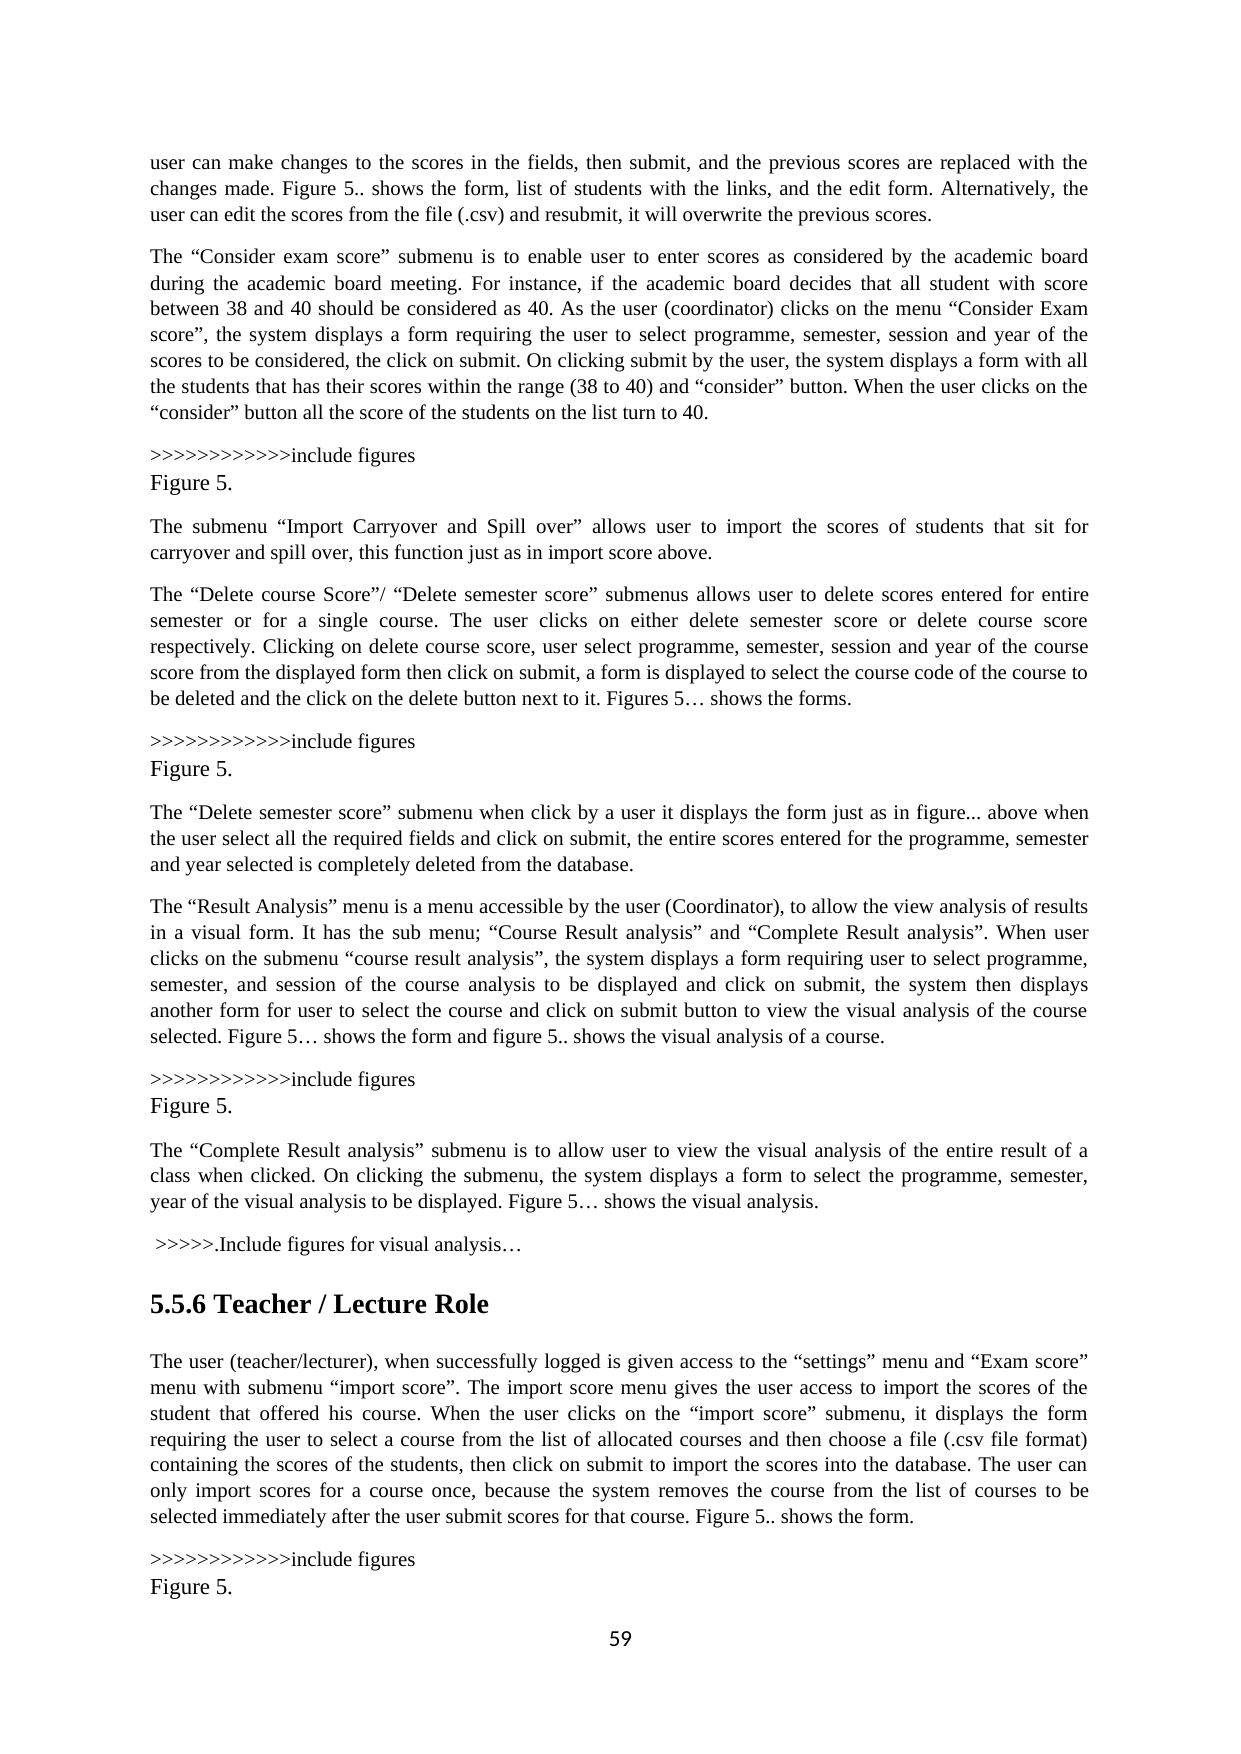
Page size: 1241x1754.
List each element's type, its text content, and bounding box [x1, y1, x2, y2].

text >>>>>>>>>>>>include figures [150, 1547, 1090, 1571]
text >>>>>>>>>>>>include figures [150, 729, 1090, 753]
text Figure 5. [150, 1092, 1090, 1119]
text Figure 5. [150, 754, 1090, 781]
text The “Delete course Score”/ “Delete semester score” submenus allows user to delete scores entered for entire semester or for a single course. The user clicks on either delete semester score or delete course score respectively. Clicking on delete course score, user select programme, semester, session and year of the course score from the displayed form then click on submit, a form is displayed to select the course code of the course to be deleted and the click on the delete button next to it. Figures 5… shows the forms. [150, 582, 1090, 710]
text The “Result Analysis” menu is a menu accessible by the user (Coordinator), to allow the view analysis of results in a visual form. It has the sub menu; “Course Result analysis” and “Complete Result analysis”. When user clicks on the submenu “course result analysis”, the system displays a form requiring user to select programme, semester, and session of the course analysis to be displayed and click on submit, the system then displays another form for user to select the course and click on submit button to view the visual analysis of the course selected. Figure 5… shows the form and figure 5.. shows the visual analysis of a course. [150, 894, 1090, 1048]
text The “Delete semester score” submenu when click by a user it displays the form just as in figure... above when the user select all the required fields and click on submit, the entire scores entered for the programme, semester and year selected is completely deleted from the database. [150, 800, 1090, 876]
text Figure 5. [150, 469, 1090, 495]
text The user (teacher/lecturer), when successfully logged is given access to the “settings” menu and “Exam score” menu with submenu “import score”. The import score menu gives the user access to import the scores of the student that offered his course. When the user clicks on the “import score” submenu, it displays the form requiring the user to select a course from the list of allocated courses and then choose a file (.csv file format) containing the scores of the students, then click on submit to import the scores into the database. The user can only import scores for a course once, because the system removes the course from the list of courses to be selected immediately after the user submit scores for that course. Figure 5.. shows the form. [150, 1349, 1090, 1528]
text >>>>>.Include figures for visual analysis… [150, 1232, 1090, 1256]
text The “Complete Result analysis” submenu is to allow user to view the visual analysis of the entire result of a class when clicked. On clicking the submenu, the system displays a form to select the programme, semester, year of the visual analysis to be displayed. Figure 5… shows the visual analysis. [150, 1137, 1090, 1213]
text >>>>>>>>>>>>include figures [150, 1066, 1090, 1091]
text Figure 5. [150, 1573, 1090, 1599]
subtitle 5.5.6 Teacher / Lecture Role [150, 1287, 1090, 1319]
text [150, 150, 1090, 226]
text The “Consider exam score” submenu is to enable user to enter scores as considered by the academic board during the academic board meeting. For instance, if the academic board decides that all student with score between 38 and 40 should be considered as 40. As the user (coordinator) clicks on the menu “Consider Exam score”, the system displays a form requiring the user to select programme, semester, session and year of the scores to be considered, the click on submit. On clicking submit by the user, the system displays a form with all the students that has their scores within the range (38 to 40) and “consider” button. When the user clicks on the “consider” button all the score of the students on the list turn to 40. [150, 244, 1090, 424]
text The submenu “Import Carryover and Spill over” allows user to import the scores of students that sit for carryover and spill over, this function just as in import score above. [150, 514, 1090, 564]
text >>>>>>>>>>>>include figures [150, 443, 1090, 467]
